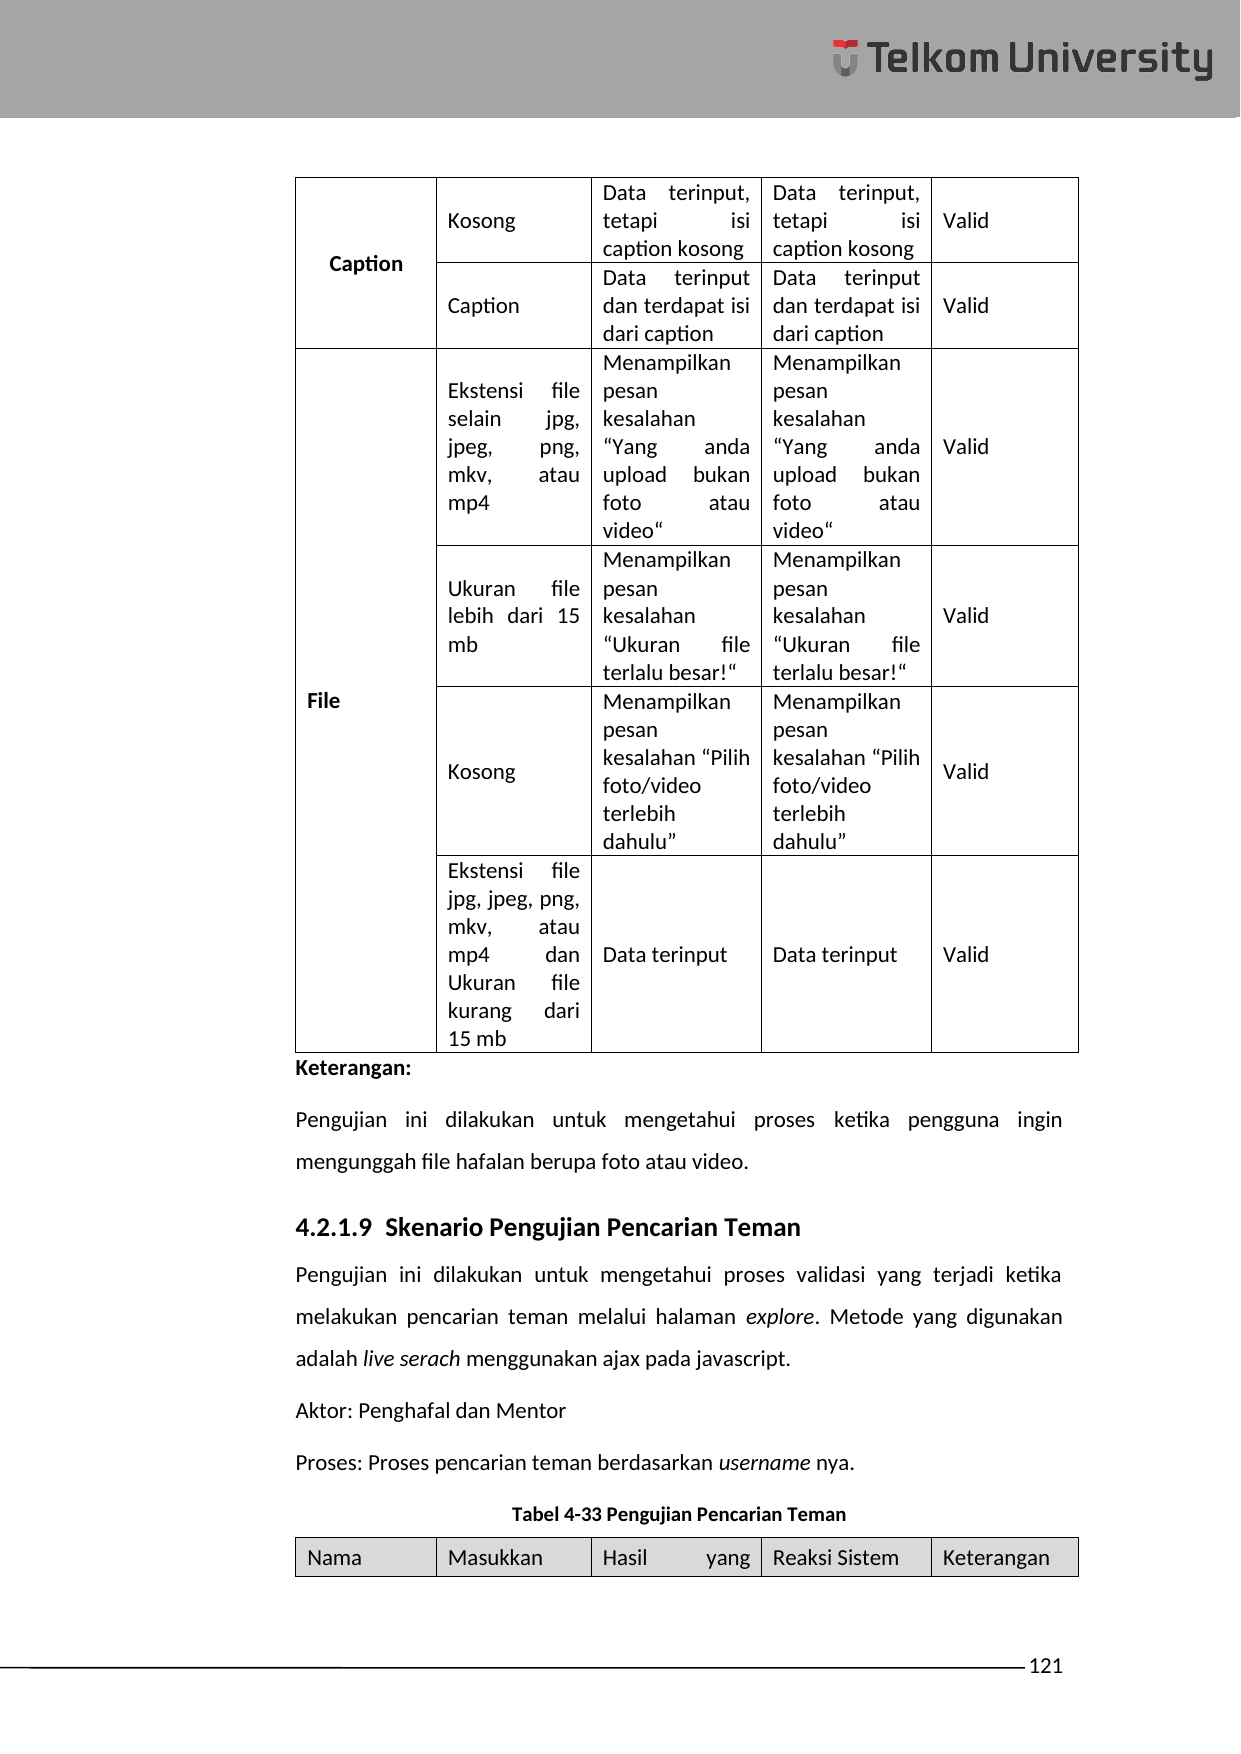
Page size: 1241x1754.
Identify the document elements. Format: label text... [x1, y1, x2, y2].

table_header Nama Kolom [296, 1538, 436, 1576]
table_header Reaksi Sistem [762, 1538, 931, 1576]
table_cell Valid [932, 349, 1078, 544]
table_cell Ekstensi file selain jpg, jpeg, png, mkv, atau mp4 [437, 349, 591, 544]
table_cell Data terinput [592, 856, 761, 1052]
table_cell Valid [932, 856, 1078, 1052]
table_cell Menampilkan pesan kesalahan “Pilih foto/video terlebih dahulu” [592, 687, 761, 855]
table_header Masukkan [437, 1538, 591, 1576]
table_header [592, 1538, 761, 1576]
table_cell Caption [296, 178, 436, 347]
table_cell Menampilkan pesan kesalahan “Yang anda upload bukan foto atau video“ [592, 349, 761, 544]
table_cell Valid [932, 178, 1078, 262]
table_header Keterangan [932, 1538, 1078, 1576]
table_cell Menampilkan pesan kesalahan “Ukuran file terlalu besar!“ [592, 546, 761, 686]
picture [833, 40, 1213, 81]
table_cell Caption [437, 263, 591, 347]
text Proses: Proses pencarian teman berdasarkan username nya. [295, 1448, 1063, 1477]
table_cell Data terinput, tetapi isi caption kosong [592, 178, 761, 262]
table_cell Ukuran file lebih dari 15 mb [437, 546, 591, 686]
table_cell Menampilkan pesan kesalahan “Pilih foto/video terlebih dahulu” [762, 687, 931, 855]
table_cell Ekstensi file jpg, jpeg, png, mkv, atau mp4 dan Ukuran file kurang dari 15 mb [437, 856, 591, 1052]
table_cell Valid [932, 263, 1078, 347]
table_cell Kosong [437, 178, 591, 262]
table_cell Valid [932, 546, 1078, 686]
text Aktor: Penghafal dan Mentor [295, 1396, 1063, 1424]
table_cell Data terinput dan terdapat isi dari caption [592, 263, 761, 347]
text Keterangan: [295, 1053, 1063, 1081]
table_cell Valid [932, 687, 1078, 855]
table_cell File [296, 349, 436, 1052]
table_cell Data terinput, tetapi isi caption kosong [762, 178, 931, 262]
table_cell Kosong [437, 687, 591, 855]
text Pengujian ini dilakukan untuk mengetahui proses validasi yang terjadi ketika melakukan pencarian teman melalui halaman explore. Metode yang digunakan adalah live serach menggunakan ajax pada javascript. [295, 1260, 1063, 1372]
table_cell Menampilkan pesan kesalahan “Yang anda upload bukan foto atau video“ [762, 349, 931, 544]
text Pengujian ini dilakukan untuk mengetahui proses ketika pengguna ingin mengunggah file hafalan berupa foto atau video. [295, 1106, 1063, 1176]
table_cell Data terinput [762, 856, 931, 1052]
table_cell Data terinput dan terdapat isi dari caption [762, 263, 931, 347]
subtitle Skenario Pengujian Pencarian Teman [295, 1210, 1063, 1243]
table_cell Menampilkan pesan kesalahan “Ukuran file terlalu besar!“ [762, 546, 931, 686]
